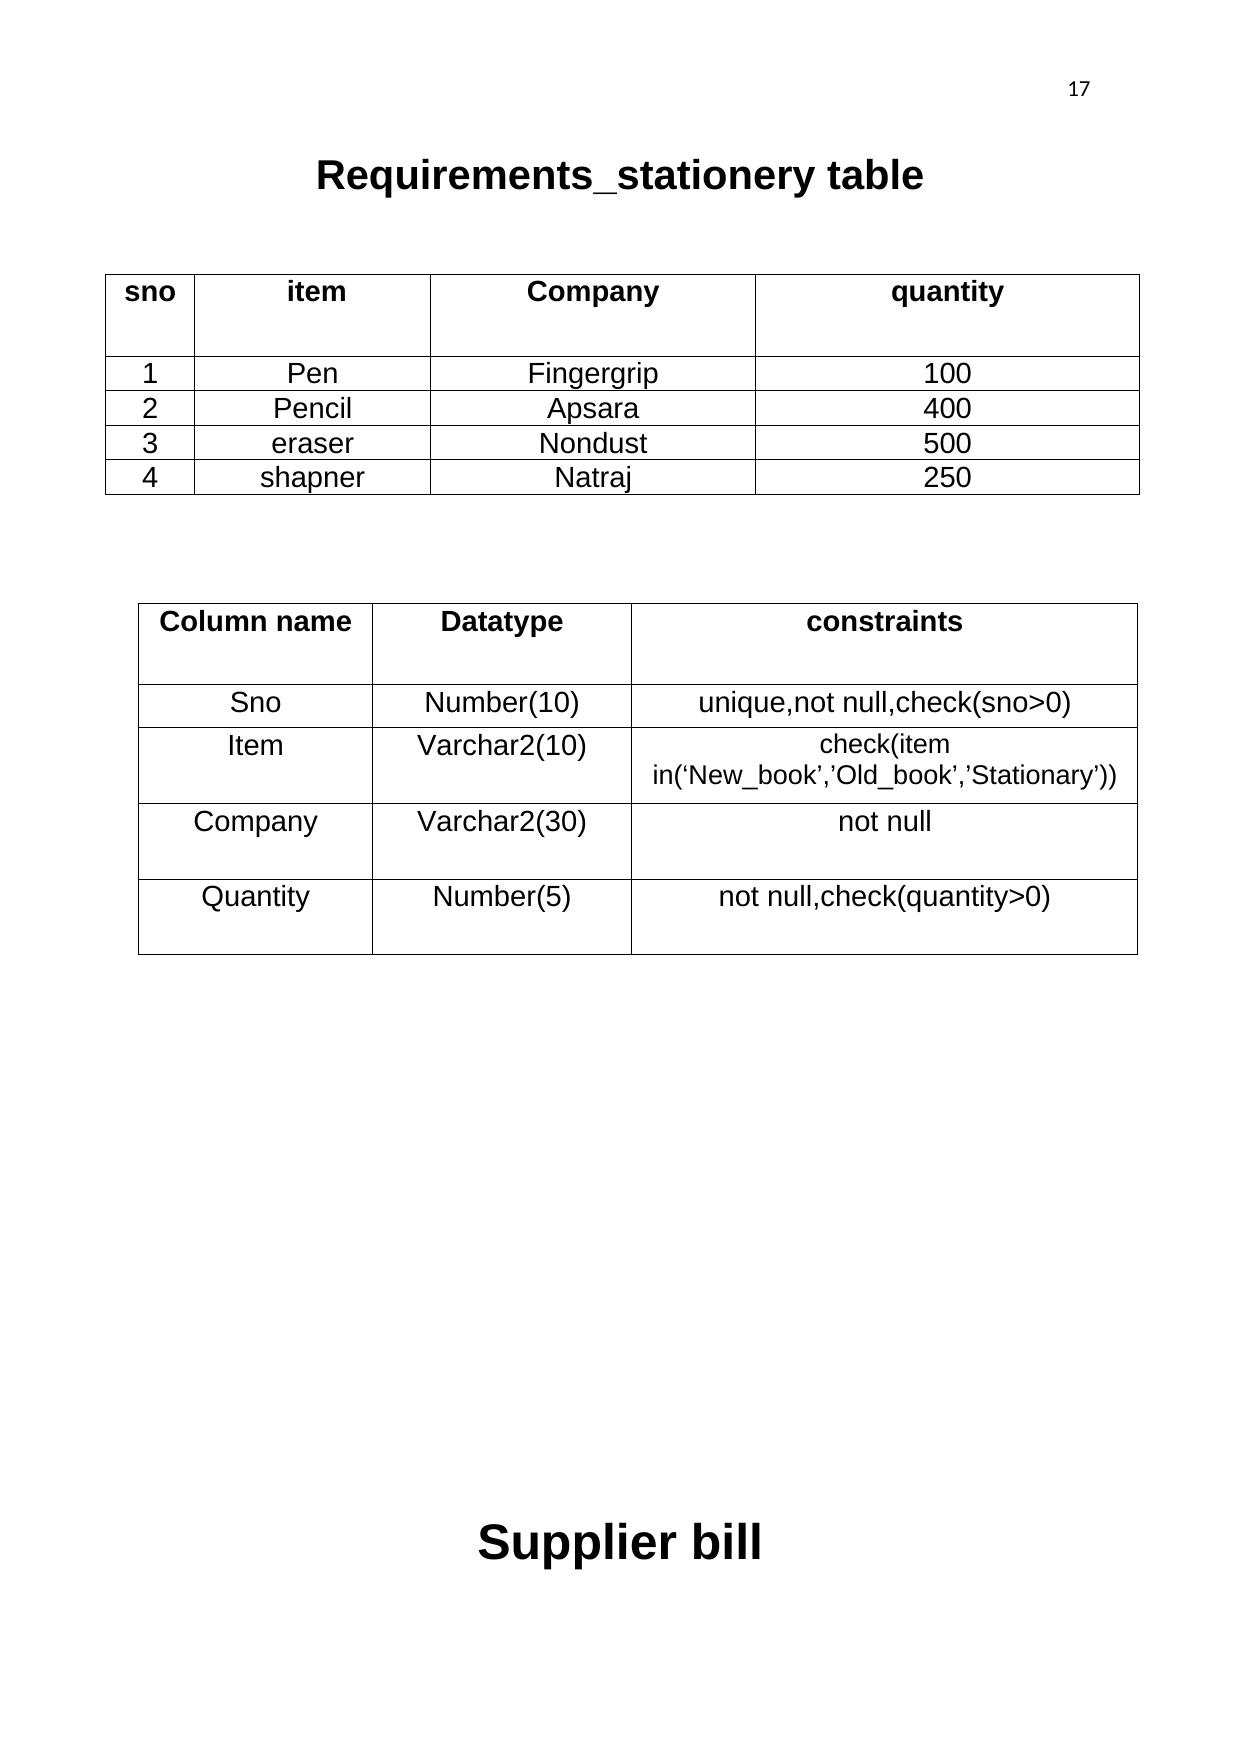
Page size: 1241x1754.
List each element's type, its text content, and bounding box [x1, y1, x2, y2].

table_header quantity [756, 275, 1139, 356]
table_cell 250 [756, 460, 1139, 494]
table_header sno [106, 275, 194, 356]
table_cell unique,not null,check(sno>0) [632, 685, 1137, 727]
table_cell Nondust [431, 426, 755, 459]
table_cell Quantity [139, 880, 372, 954]
table_cell not null [632, 804, 1137, 878]
table_cell 500 [756, 426, 1139, 459]
table_cell Number(5) [373, 880, 631, 954]
text Requirements_stationery table [150, 150, 1090, 198]
table_cell 400 [756, 391, 1139, 425]
table_cell eraser [195, 426, 430, 459]
table_cell not null,check(quantity>0) [632, 880, 1137, 954]
table_cell 1 [106, 357, 194, 390]
table_cell 2 [106, 391, 194, 425]
table_cell Number(10) [373, 685, 631, 727]
table_cell Natraj [431, 460, 755, 494]
table_cell shapner [195, 460, 430, 494]
table_cell check(item in(‘New_book’,’Old_book’,’Stationary’)) [632, 728, 1137, 802]
table_cell Item [139, 728, 372, 802]
table_header Datatype [373, 604, 631, 684]
table_cell Pencil [195, 391, 430, 425]
table_cell Pen [195, 357, 430, 390]
table_header item [195, 275, 430, 356]
table_header constraints [632, 604, 1137, 684]
table_cell 100 [756, 357, 1139, 390]
table_cell Apsara [431, 391, 755, 425]
table_cell Sno [139, 685, 372, 727]
table_cell Varchar2(30) [373, 804, 631, 878]
table_cell 4 [106, 460, 194, 494]
table_header Column name [139, 604, 372, 684]
table_cell Fingergrip [431, 357, 755, 390]
text Supplier bill [150, 1512, 1090, 1570]
table_cell 3 [106, 426, 194, 459]
table_header Company [431, 275, 755, 356]
table_cell Company [139, 804, 372, 878]
table_cell Varchar2(10) [373, 728, 631, 802]
